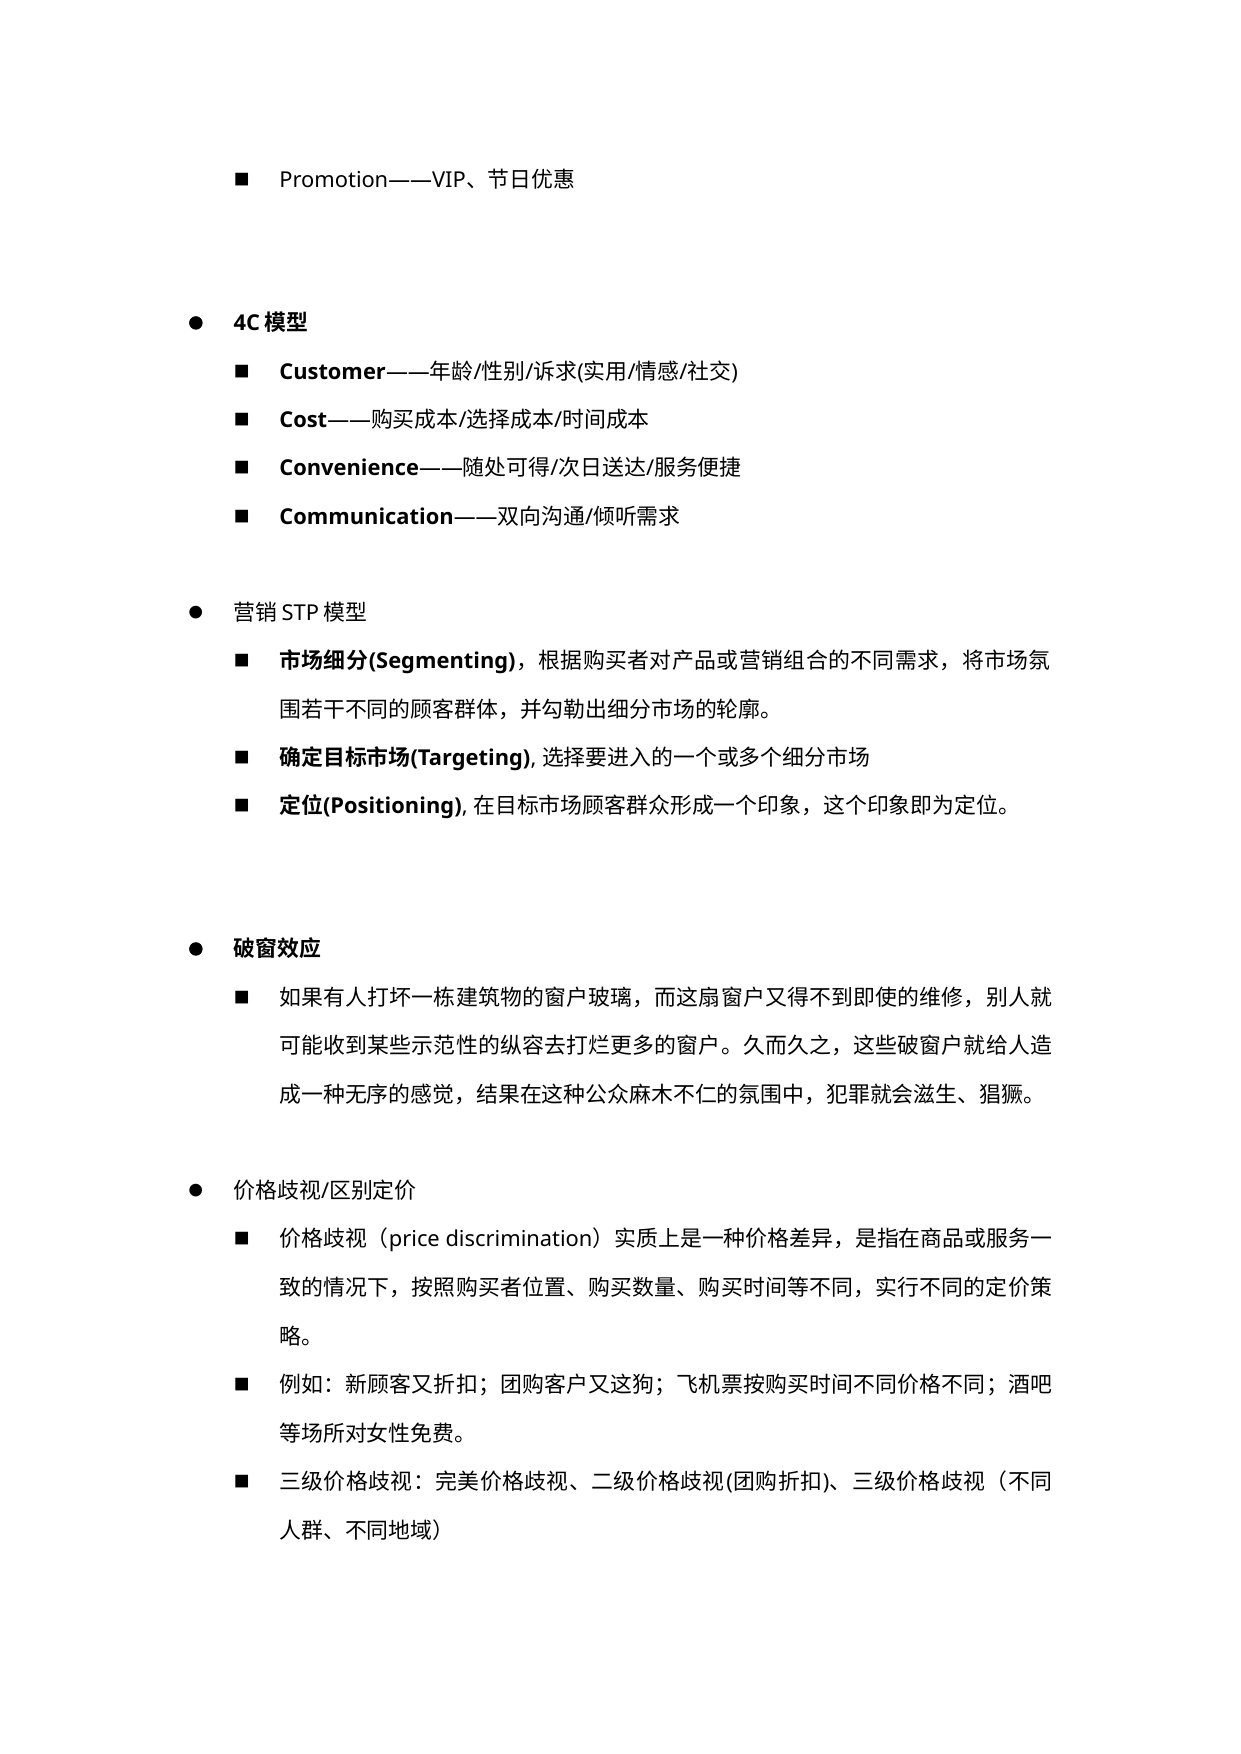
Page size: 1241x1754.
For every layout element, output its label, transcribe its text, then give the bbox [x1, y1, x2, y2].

list 价格歧视（price discrimination）实质上是一种价格差异，是指在商品或服务一致的情况下，按照购买者位置、购买数量、购买时间等不同，实行不同的定价策略。 [233, 1221, 1053, 1351]
list Promotion——VIP、节日优惠 [233, 162, 1053, 194]
list 定位(Positioning), 在目标市场顾客群众形成一个印象，这个印象即为定位。 [233, 788, 1053, 820]
list Customer——年龄/性别/诉求(实用/情感/社交) [233, 353, 1053, 386]
list Cost——购买成本/选择成本/时间成本 [233, 402, 1053, 434]
list 4C模型 [187, 305, 1053, 338]
list 如果有人打坏一栋建筑物的窗户玻璃，而这扇窗户又得不到即使的维修，别人就可能收到某些示范性的纵容去打烂更多的窗户。久而久之，这些破窗户就给人造成一种无序的感觉，结果在这种公众麻木不仁的氛围中，犯罪就会滋生、猖獗。 [233, 979, 1053, 1109]
list 破窗效应 [187, 931, 1053, 963]
list 三级价格歧视：完美价格歧视、二级价格歧视(团购折扣)、三级价格歧视（不同人群、不同地域） [233, 1464, 1053, 1545]
list 营销STP模型 [187, 594, 1053, 627]
list Communication——双向沟通/倾听需求 [233, 498, 1053, 531]
list 例如：新顾客又折扣；团购客户又这狗；飞机票按购买时间不同价格不同；酒吧等场所对女性免费。 [233, 1367, 1053, 1448]
list 价格歧视/区别定价 [187, 1173, 1053, 1205]
list Convenience——随处可得/次日送达/服务便捷 [233, 450, 1053, 483]
list 市场细分(Segmenting)，根据购买者对产品或营销组合的不同需求，将市场氛围若干不同的顾客群体，并勾勒出细分市场的轮廓。 [233, 642, 1053, 724]
list 确定目标市场(Targeting), 选择要进入的一个或多个细分市场 [233, 739, 1053, 772]
